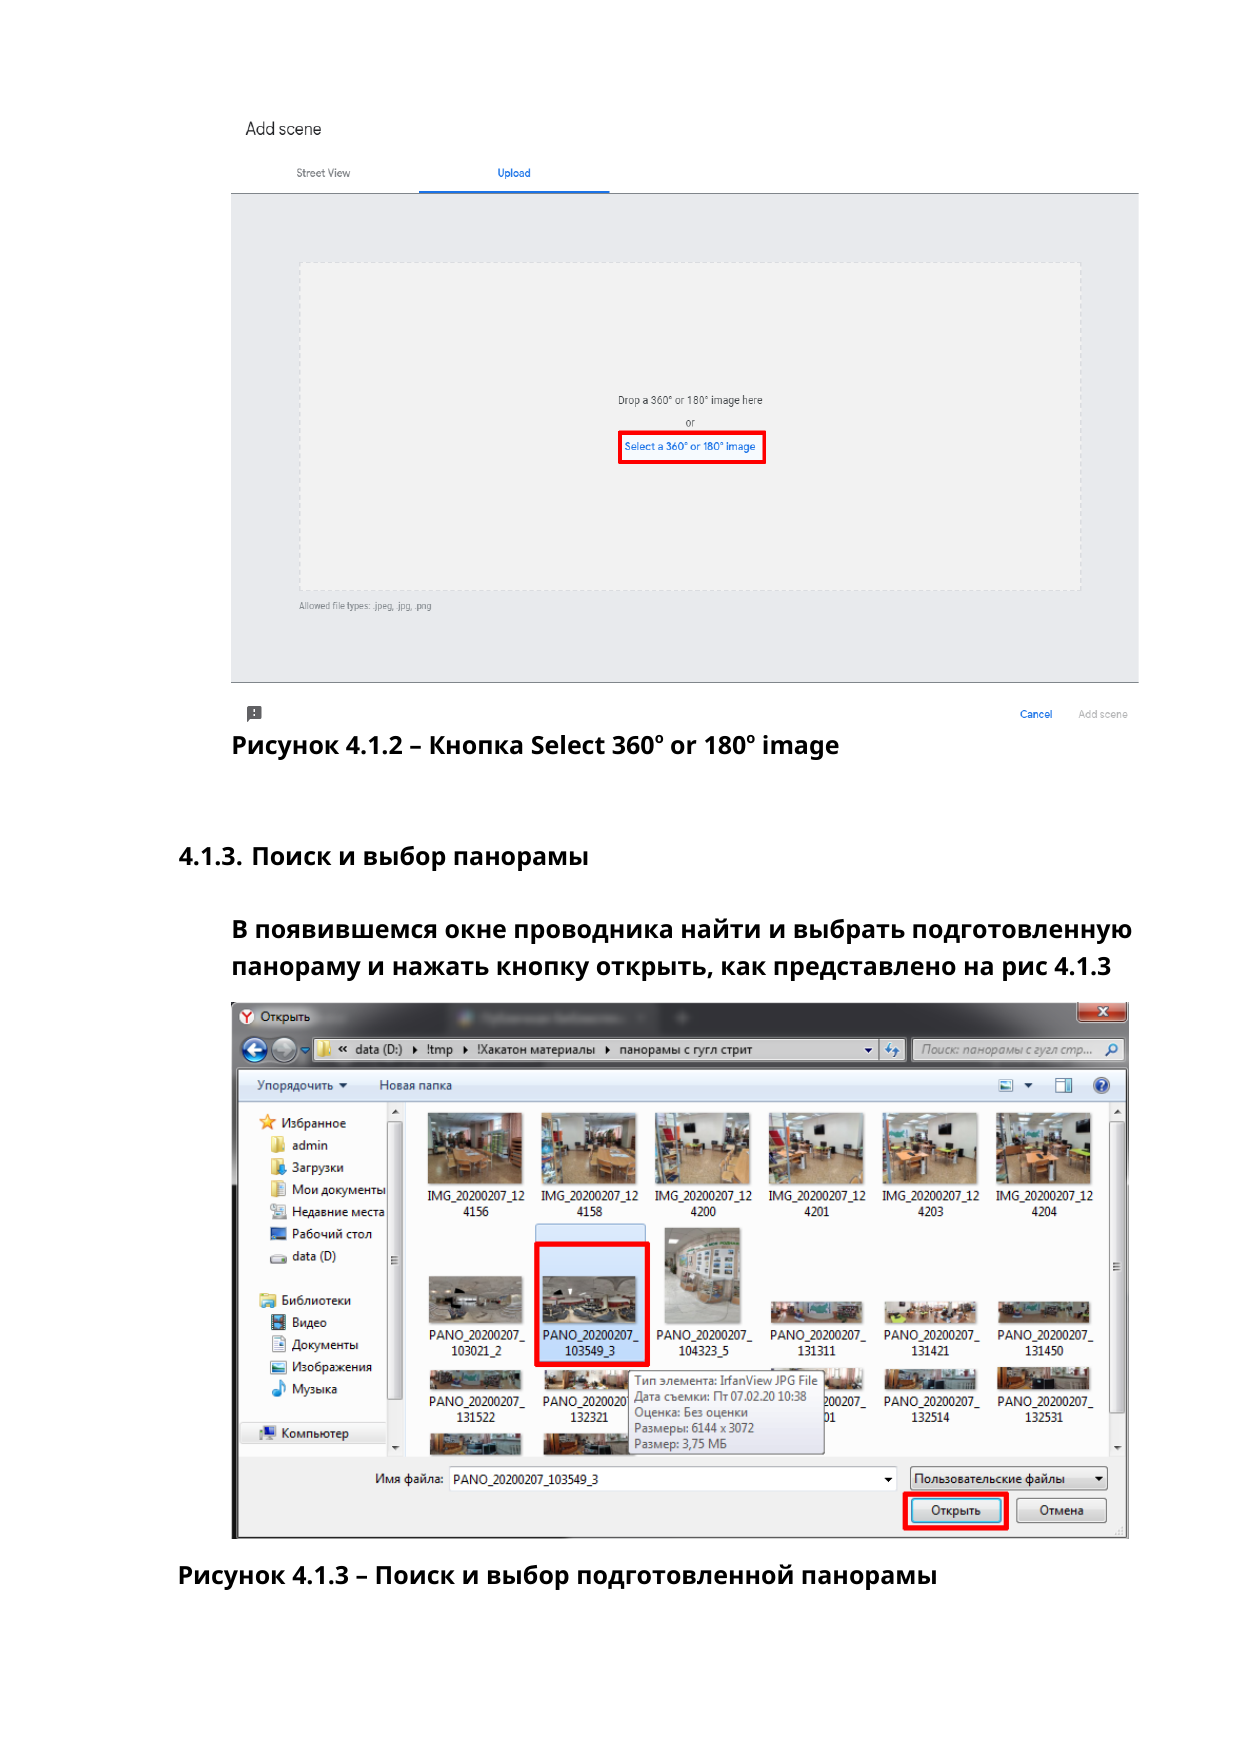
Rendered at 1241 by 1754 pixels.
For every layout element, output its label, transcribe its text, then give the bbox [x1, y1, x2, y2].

picture [231, 1002, 1129, 1539]
list В появившемся окне проводника найти и выбрать подготовленную панораму и нажать кнопку открыть, как представлено на рис 4.1.3 [231, 912, 1181, 983]
picture [231, 103, 1139, 726]
list Поиск и выбор панорамы [178, 838, 1181, 872]
text Рисунок 4.1.3 – Поиск и выбор подготовленной панорамы [103, 1558, 1181, 1592]
list Рисунок 4.1.2 – Кнопка Select 360o or 180o image [231, 728, 1181, 762]
